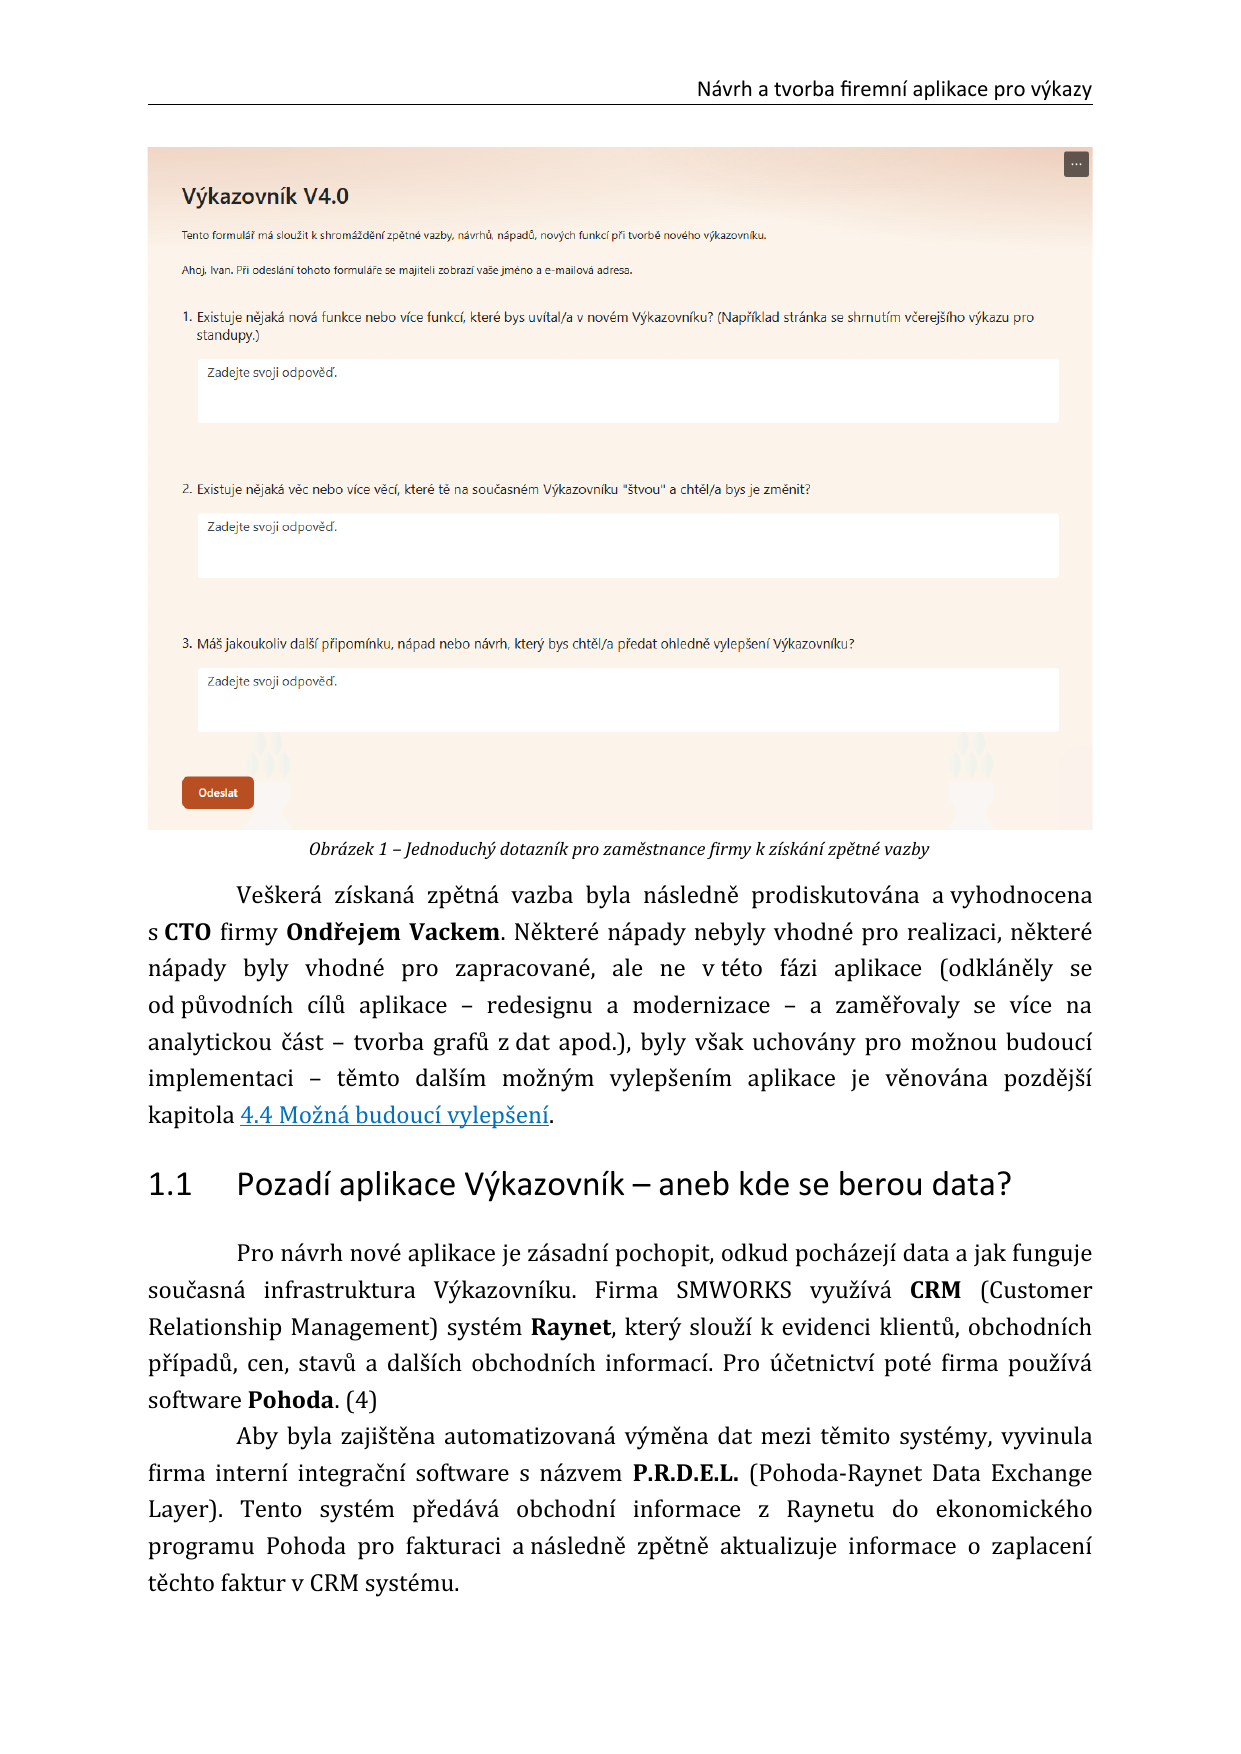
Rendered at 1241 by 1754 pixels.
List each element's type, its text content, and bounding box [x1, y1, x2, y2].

subtitle Pozadí aplikace Výkazovník – aneb kde se berou data? [148, 1161, 1093, 1204]
text Aby byla zajištěna automatizovaná výměna dat mezi těmito systémy, vyvinula firma interní integrační software s názvem P.R.D.E.L. (Pohoda-Raynet Data Exchange Layer). Tento systém předává obchodní informace z Raynetu do ekonomického programu Pohoda pro fakturaci a následně zpětně aktualizuje informace o zaplacení těchto faktur v CRM systému. [148, 1421, 1093, 1596]
text Pro návrh nové aplikace je zásadní pochopit, odkud pocházejí data a jak funguje současná infrastruktura Výkazovníku. Firma SMWORKS využívá CRM (Customer Relationship Management) systém Raynet, který slouží k evidenci klientů, obchodních případů, cen, stavů a dalších obchodních informací. Pro účetnictví poté firma používá software Pohoda. [148, 1238, 1093, 1414]
picture [147, 147, 1093, 830]
text Veškerá získaná zpětná vazba byla následně prodiskutována a vyhodnocena s CTO firmy Ondřejem Vackem. Některé nápady nebyly vhodné pro realizaci, některé nápady byly vhodné pro zapracované, ale ne v této fázi aplikace (odkláněly se od původních cílů aplikace – redesignu a modernizace – a zaměřovaly se více na analytickou část – tvorba grafů z dat apod.), byly však uchovány pro možnou budoucí implementaci – těmto dalším možným vylepšením aplikace je věnována pozdější kapitola 4.4 Možná budoucí vylepšení. [148, 880, 1093, 1128]
